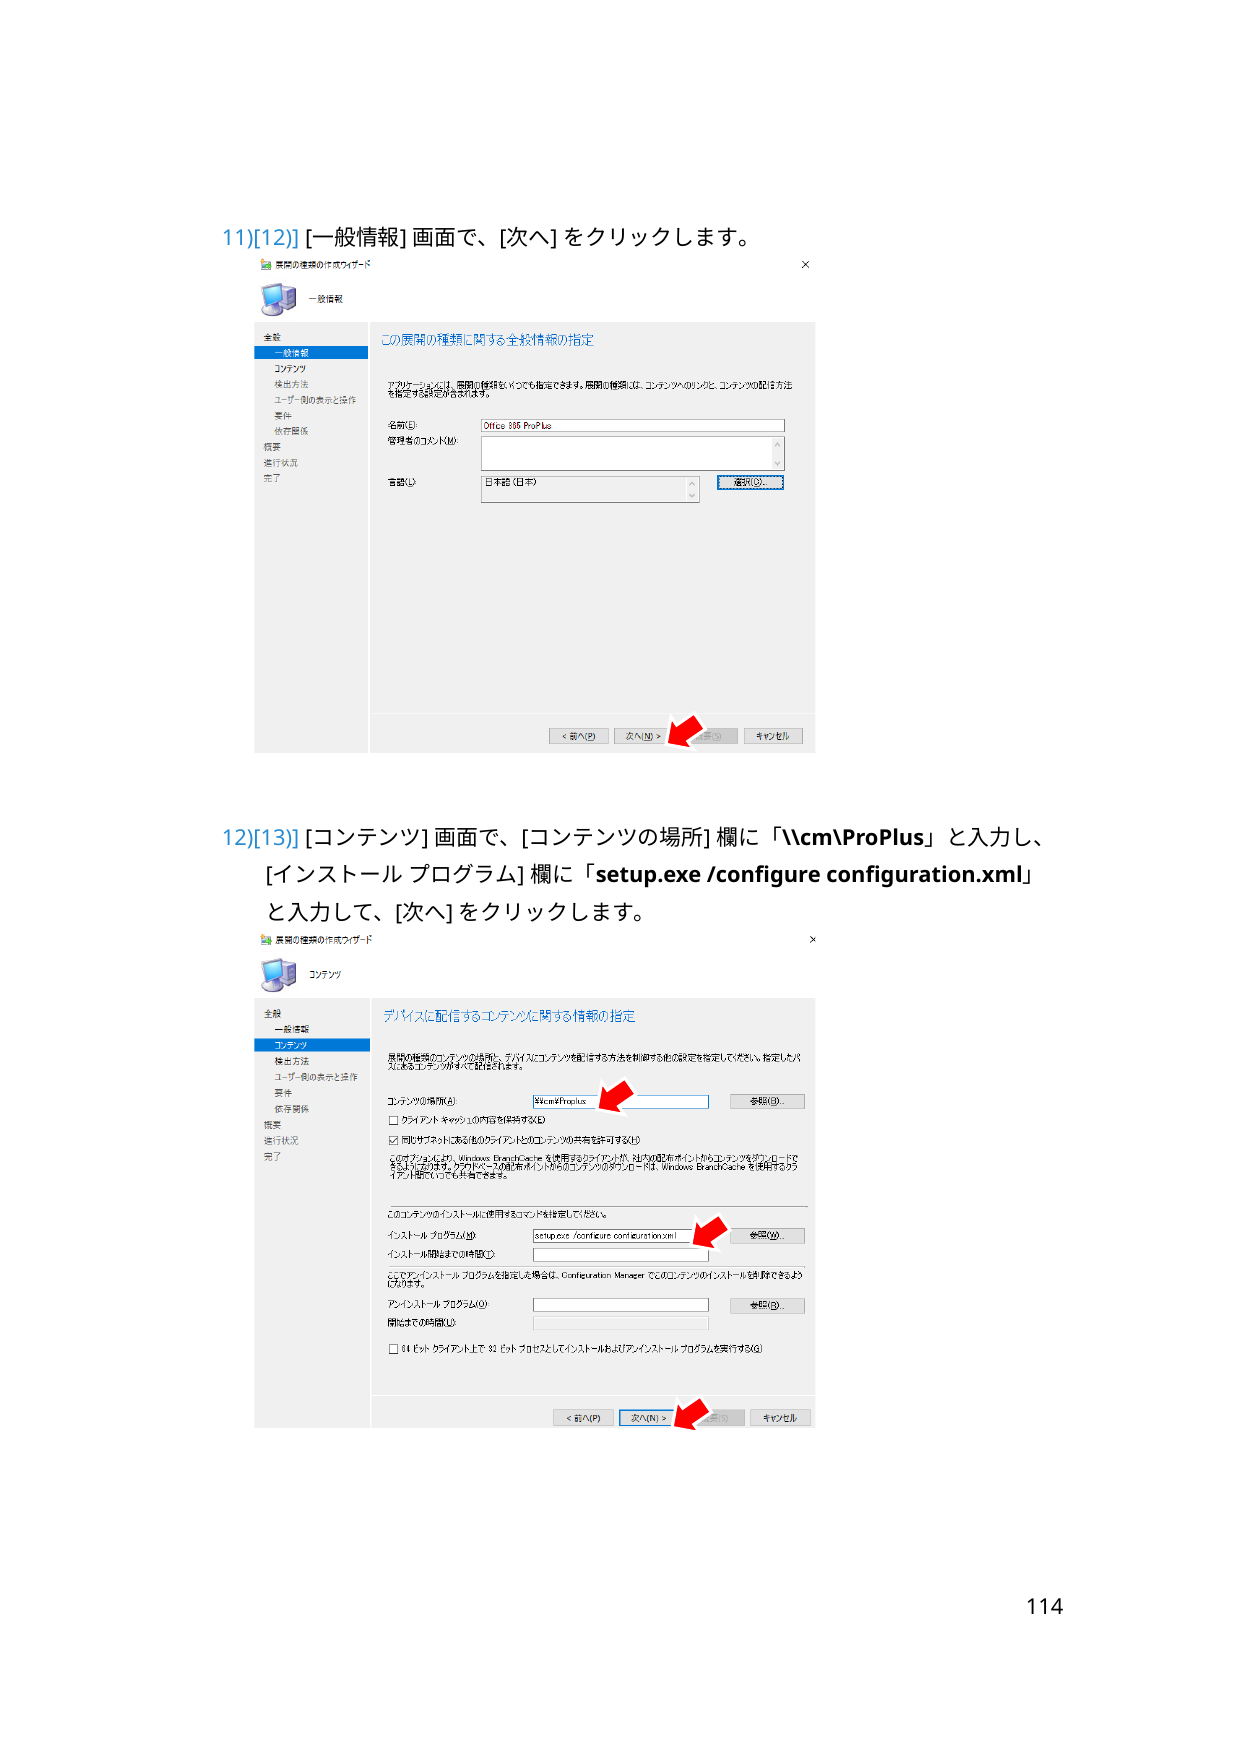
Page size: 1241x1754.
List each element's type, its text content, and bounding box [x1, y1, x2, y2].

picture [254, 929, 816, 1428]
list [コンテンツ] 画面で、[コンテンツの場所] 欄に「\\cm\ProPlus」と入力し、[インストール プログラム] 欄に「setup.exe /configure configuration.xml」と入力して、[次へ] をクリックします。 [222, 817, 1063, 929]
list [一般情報] 画面で、[次へ] をクリックします。 [222, 217, 1063, 254]
picture [254, 254, 816, 753]
